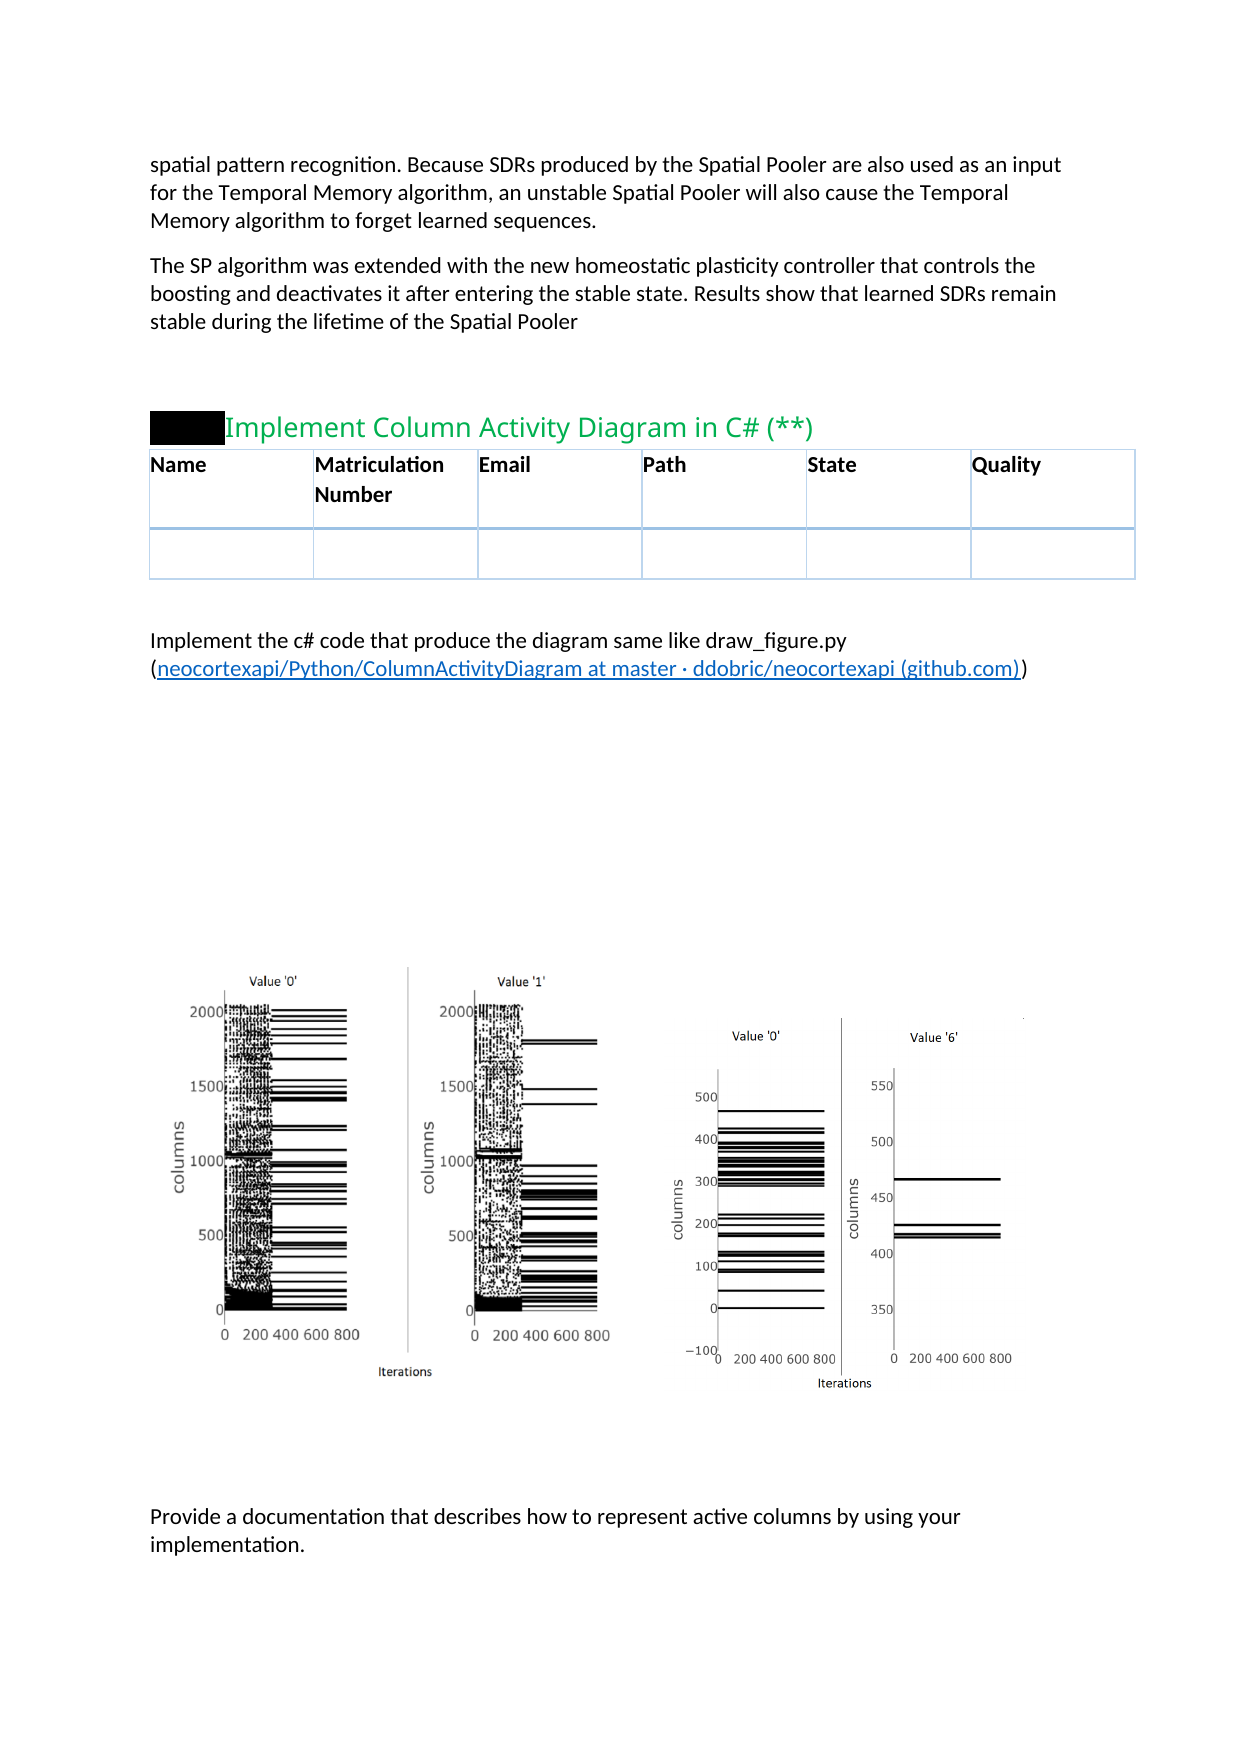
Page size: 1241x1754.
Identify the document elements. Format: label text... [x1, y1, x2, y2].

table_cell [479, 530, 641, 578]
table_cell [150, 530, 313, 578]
text Implement the c# code that produce the diagram same like draw_figure.py (neocortexapi/Python/ColumnActivityDiagram at master · ddobric/neocortexapi (github.com)) [150, 626, 1090, 710]
text Implement Column Activity Diagram in C# (**) [150, 409, 1090, 446]
text Provide a documentation that describes how to represent active columns by using your [150, 1502, 1090, 1530]
picture [161, 967, 645, 1387]
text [150, 150, 1090, 234]
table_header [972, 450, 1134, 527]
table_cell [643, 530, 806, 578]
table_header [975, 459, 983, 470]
picture [663, 1018, 1026, 1391]
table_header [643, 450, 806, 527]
text The SP algorithm was extended with the new homeostatic plasticity controller that controls the boosting and deactivates it after entering the stable state. Results show that learned SDRs remain stable during the lifetime of the Spatial Pooler [150, 251, 1090, 335]
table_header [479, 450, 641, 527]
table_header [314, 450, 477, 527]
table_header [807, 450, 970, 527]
text implementation. [150, 1530, 1090, 1586]
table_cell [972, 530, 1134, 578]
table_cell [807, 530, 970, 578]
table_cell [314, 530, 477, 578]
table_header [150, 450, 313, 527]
